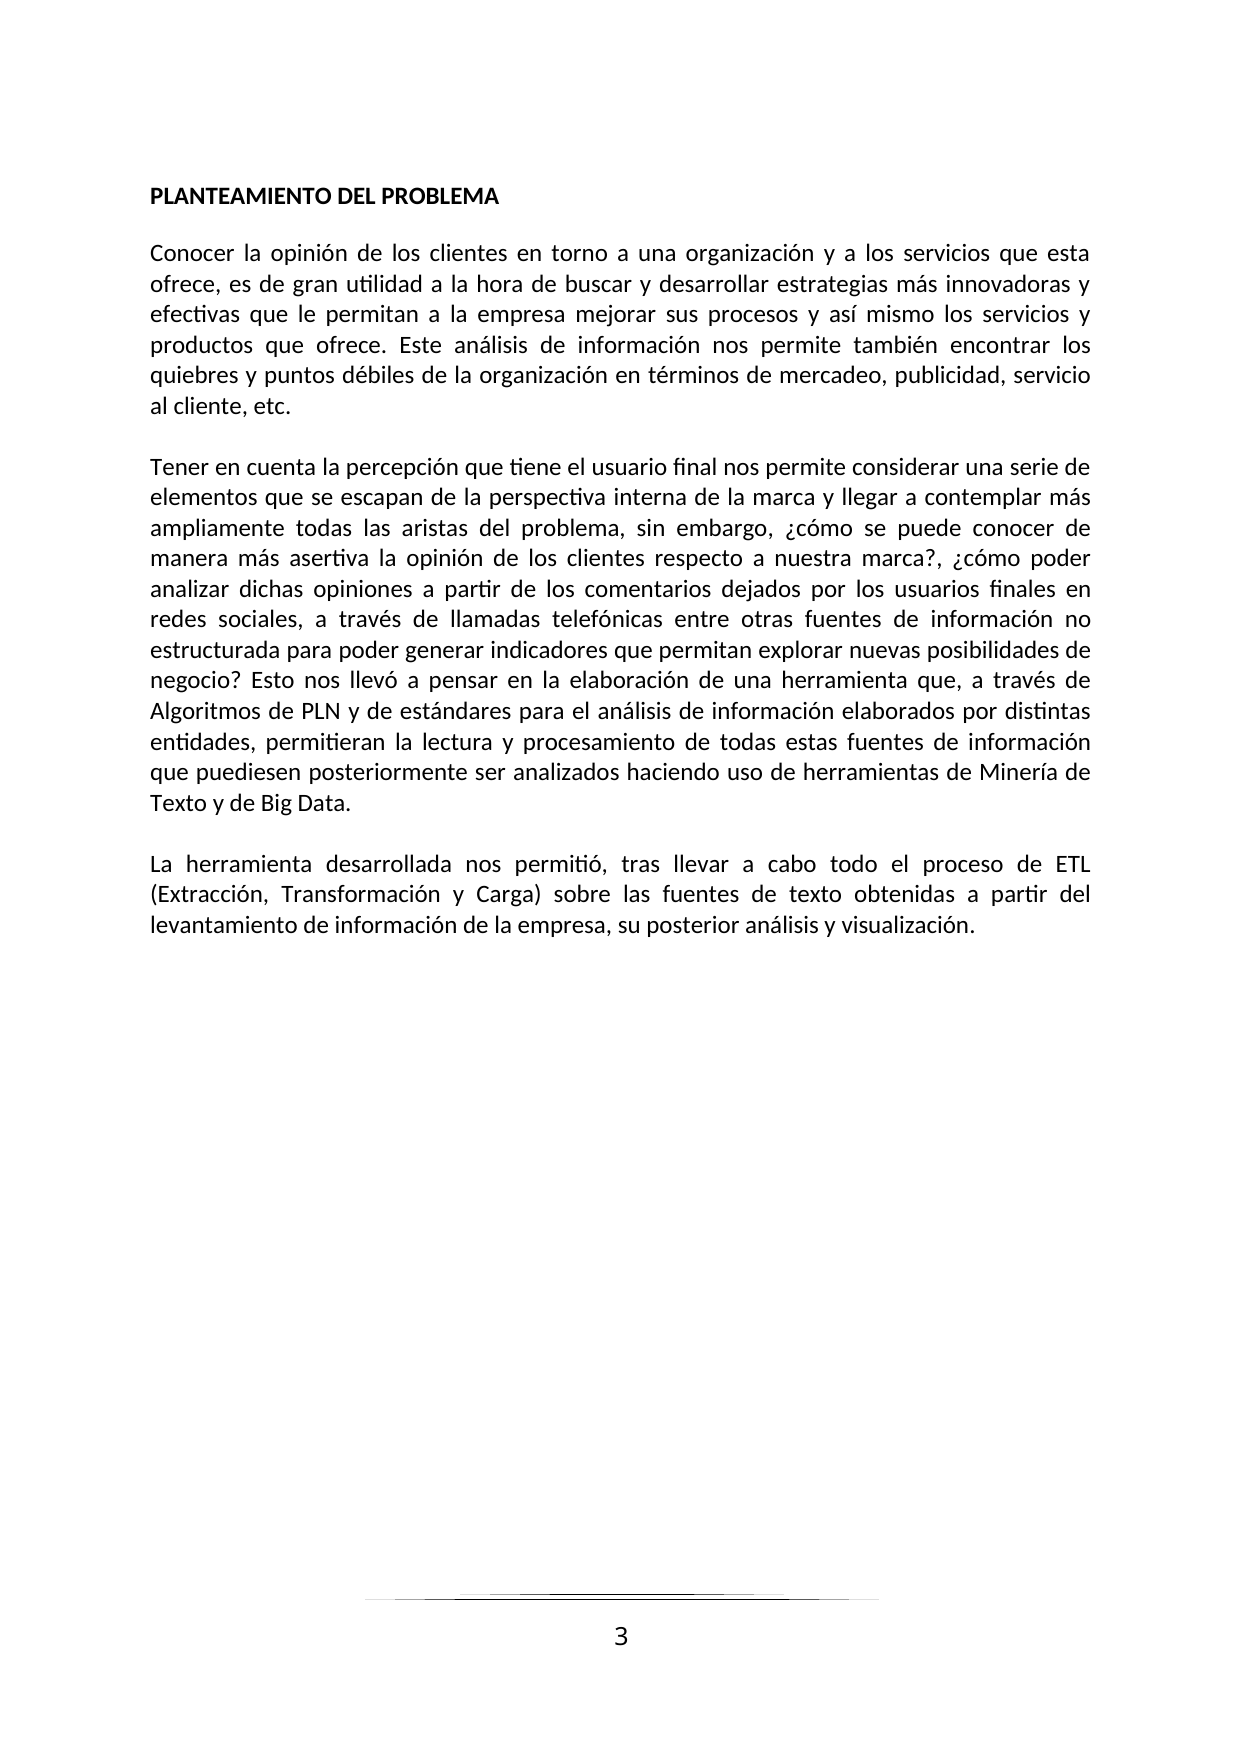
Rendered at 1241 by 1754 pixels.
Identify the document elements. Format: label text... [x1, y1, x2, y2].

text PLANTEAMIENTO DEL PROBLEMA [150, 181, 1092, 211]
text La herramienta desarrollada nos permitió, tras llevar a cabo todo el proceso de ETL (Extracción, Transformación y Carga) sobre las fuentes de texto obtenidas a partir del levantamiento de información de la empresa, su posterior análisis y visualización. [150, 848, 1092, 939]
text Tener en cuenta la percepción que tiene el usuario final nos permite considerar una serie de elementos que se escapan de la perspectiva interna de la marca y llegar a contemplar más ampliamente todas las aristas del problema, sin embargo, ¿cómo se puede conocer de manera más asertiva la opinión de los clientes respecto a nuestra marca?, ¿cómo poder analizar dichas opiniones a partir de los comentarios dejados por los usuarios finales en redes sociales, a través de llamadas telefónicas entre otras fuentes de información no estructurada para poder generar indicadores que permitan explorar nuevas posibilidades de negocio? Esto nos llevó a pensar en la elaboración de una herramienta que, a través de Algoritmos de PLN y de estándares para el análisis de información elaborados por distintas entidades, permitieran la lectura y procesamiento de todas estas fuentes de información que puediesen posteriormente ser analizados haciendo uso de herramientas de Minería de Texto y de Big Data. [150, 451, 1092, 817]
text Conocer la opinión de los clientes en torno a una organización y a los servicios que esta ofrece, es de gran utilidad a la hora de buscar y desarrollar estrategias más innovadoras y efectivas que le permitan a la empresa mejorar sus procesos y así mismo los servicios y productos que ofrece. Este análisis de información nos permite también encontrar los quiebres y puntos débiles de la organización en términos de mercadeo, publicidad, servicio al cliente, etc. [150, 237, 1092, 421]
